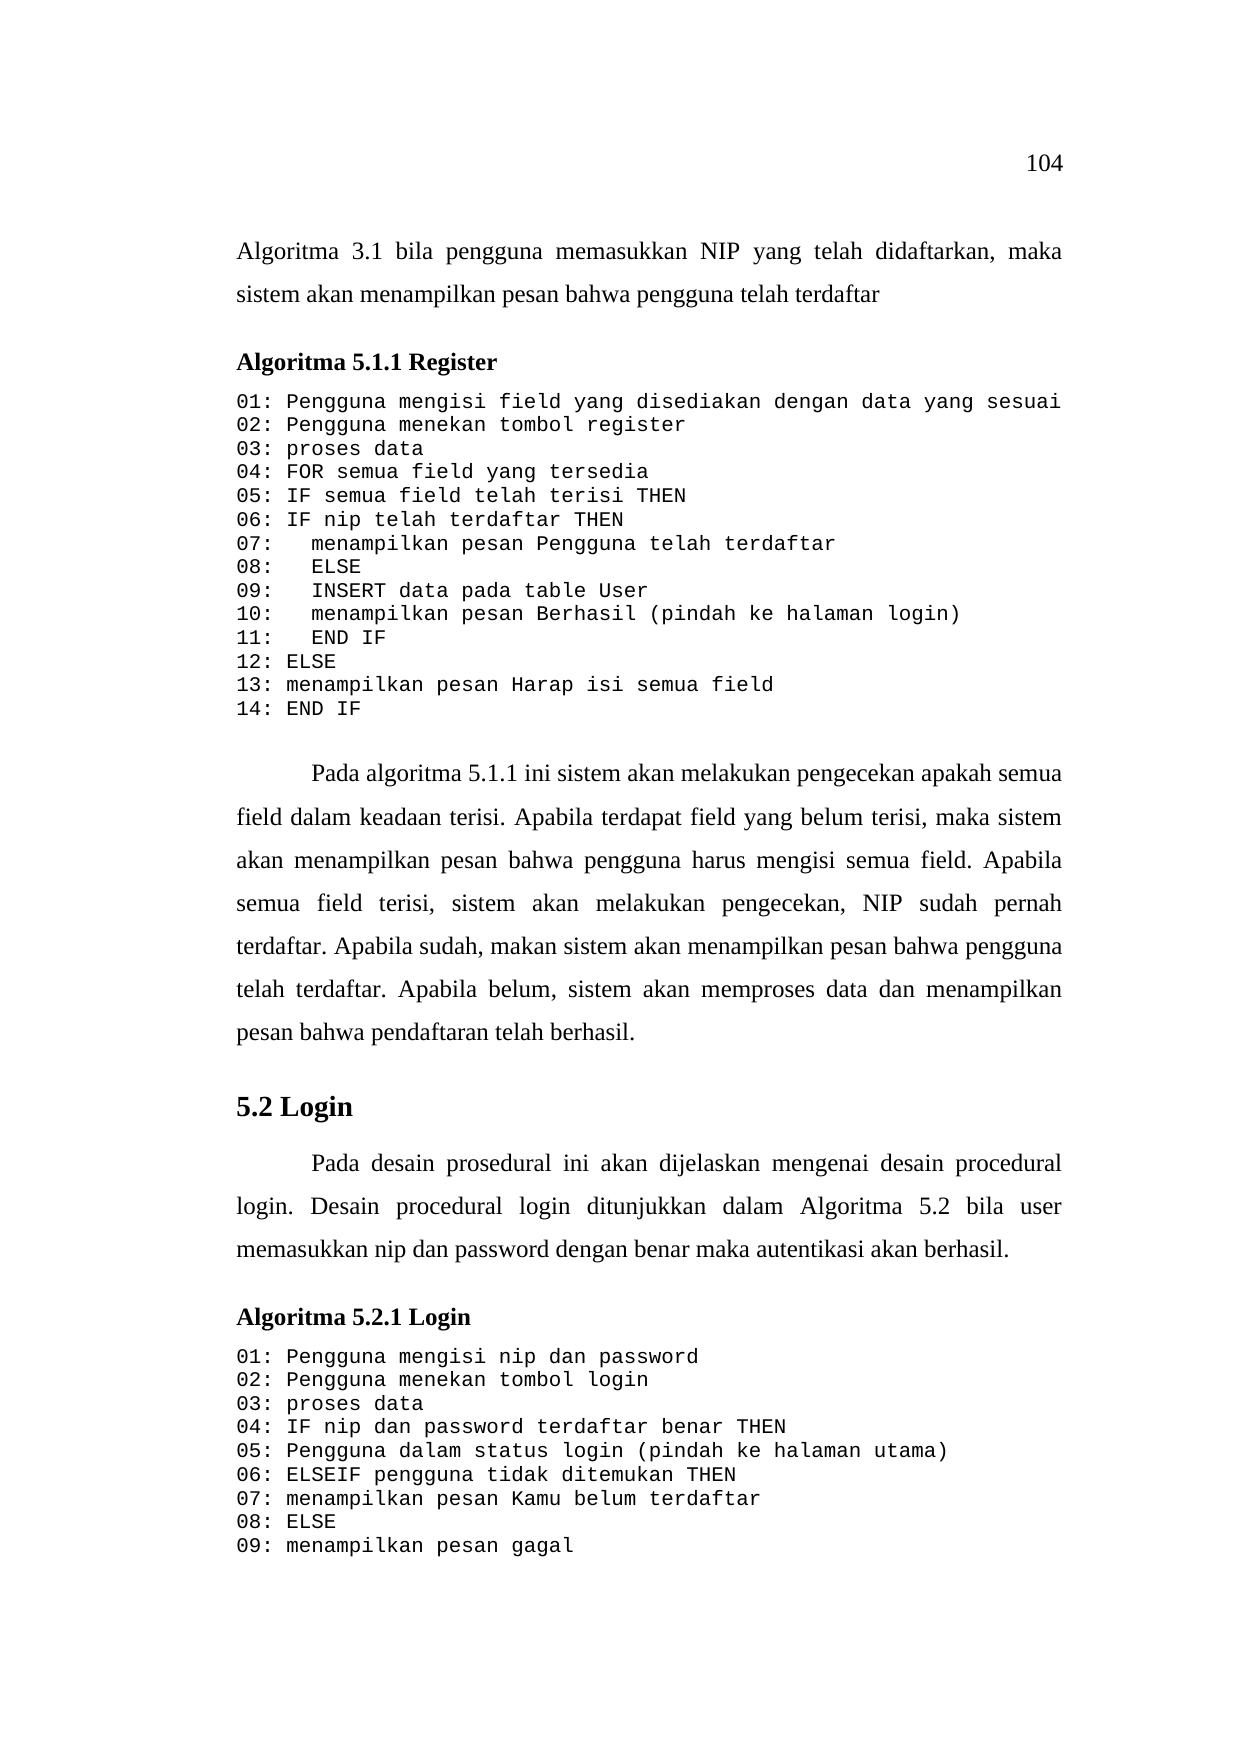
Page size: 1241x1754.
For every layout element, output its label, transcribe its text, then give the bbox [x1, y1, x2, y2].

text 08: ELSE [236, 556, 1063, 580]
text 14: END IF [236, 698, 1063, 722]
text 01: Pengguna mengisi field yang disediakan dengan data yang sesuai [236, 391, 1063, 414]
subtitle Algoritma 5.1.1 Register [236, 347, 1063, 376]
text 02: Pengguna menekan tombol register [236, 414, 1063, 438]
text 03: proses data [236, 438, 1063, 462]
text 13: menampilkan pesan Harap isi semua field [236, 674, 1063, 698]
text 05: Pengguna dalam status login (pindah ke halaman utama) [236, 1440, 1063, 1464]
subtitle 5.2 Login [236, 1089, 1063, 1123]
text Pada desain prosedural ini akan dijelaskan mengenai desain procedural login. Desain procedural login ditunjukkan dalam Algoritma 5.2 bila user memasukkan nip dan password dengan benar maka autentikasi akan berhasil. [236, 1148, 1063, 1263]
text 11: END IF [236, 627, 1063, 651]
text 12: ELSE [236, 651, 1063, 674]
text 04: FOR semua field yang tersedia [236, 462, 1063, 485]
text 09: INSERT data pada table User [236, 580, 1063, 603]
text 09: menampilkan pesan gagal [236, 1535, 1063, 1558]
text 05: IF semua field telah terisi THEN [236, 485, 1063, 509]
text Pada algoritma 5.1.1 ini sistem akan melakukan pengecekan apakah semua field dalam keadaan terisi. Apabila terdapat field yang belum terisi, maka sistem akan menampilkan pesan bahwa pengguna harus mengisi semua field. Apabila semua field terisi, sistem akan melakukan pengecekan, NIP sudah pernah terdaftar. Apabila sudah, makan sistem akan menampilkan pesan bahwa pengguna telah terdaftar. Apabila belum, sistem akan memproses data dan menampilkan pesan bahwa pendaftaran telah berhasil. [236, 758, 1063, 1046]
subtitle Algoritma 5.2.1 Login [236, 1302, 1063, 1331]
text 07: menampilkan pesan Kamu belum terdaftar [236, 1487, 1063, 1511]
text 10: menampilkan pesan Berhasil (pindah ke halaman login) [236, 603, 1063, 627]
text 01: Pengguna mengisi nip dan password [236, 1346, 1063, 1369]
text 02: Pengguna menekan tombol login [236, 1369, 1063, 1393]
text 06: ELSEIF pengguna tidak ditemukan THEN [236, 1464, 1063, 1487]
text 06: IF nip telah terdaftar THEN [236, 509, 1063, 532]
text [236, 236, 1063, 308]
text 04: IF nip dan password terdaftar benar THEN [236, 1417, 1063, 1440]
text 07: menampilkan pesan Pengguna telah terdaftar [236, 532, 1063, 556]
text 08: ELSE [236, 1511, 1063, 1535]
text 03: proses data [236, 1393, 1063, 1417]
